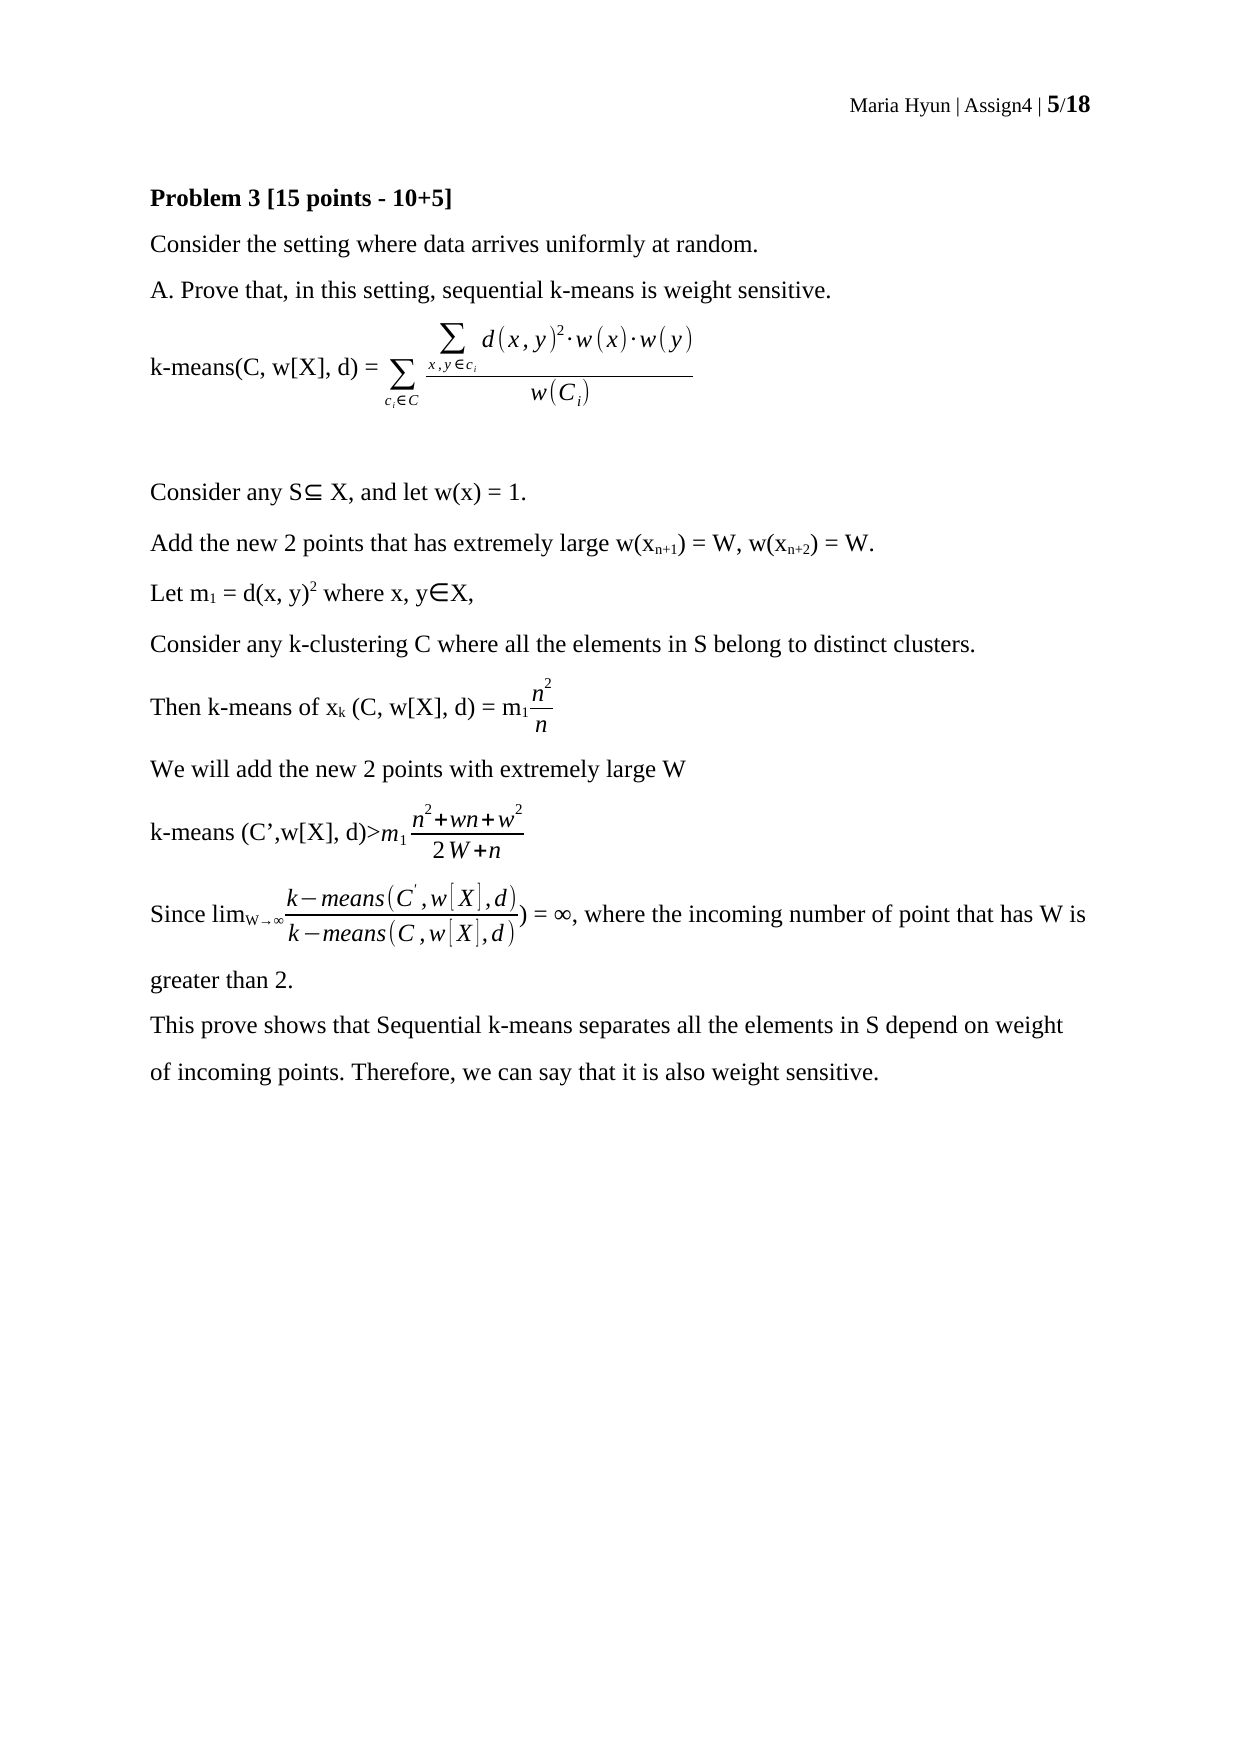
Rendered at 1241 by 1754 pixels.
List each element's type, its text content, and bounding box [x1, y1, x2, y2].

text Problem 3 [15 points - 10+5] [150, 183, 1090, 212]
text k-means(C, w[X], d) = [150, 321, 1090, 411]
text This prove shows that Sequential k-means separates all the elements in S depend on weight of incoming points. Therefore, we can say that it is also weight sensitive. [150, 1011, 1090, 1085]
text Then k-means of xk (C, w[X], d) = m1 [150, 675, 1090, 737]
text We will add the new 2 points with extremely large W [150, 754, 1090, 783]
text k-means (C’,w[X], d)> [150, 800, 1090, 863]
text A. Prove that, in this setting, sequential k-means is weight sensitive. [150, 275, 1090, 304]
text Let m1 = d(x, y)2 where x, y∈X, [150, 574, 1090, 608]
text Add the new 2 points that has extremely large w(xn+1) = W, w(xn+2) = W. [150, 528, 1090, 557]
text Consider any k-clustering C where all the elements in S belong to distinct clusters. [150, 629, 1090, 658]
text Consider the setting where data arrives uniformly at random. [150, 229, 1090, 258]
text Since limW→∞) = ∞, where the incoming number of point that has W is greater than 2. [150, 880, 1090, 993]
text Consider any S⊆ X, and let w(x) = 1. [150, 474, 1090, 508]
